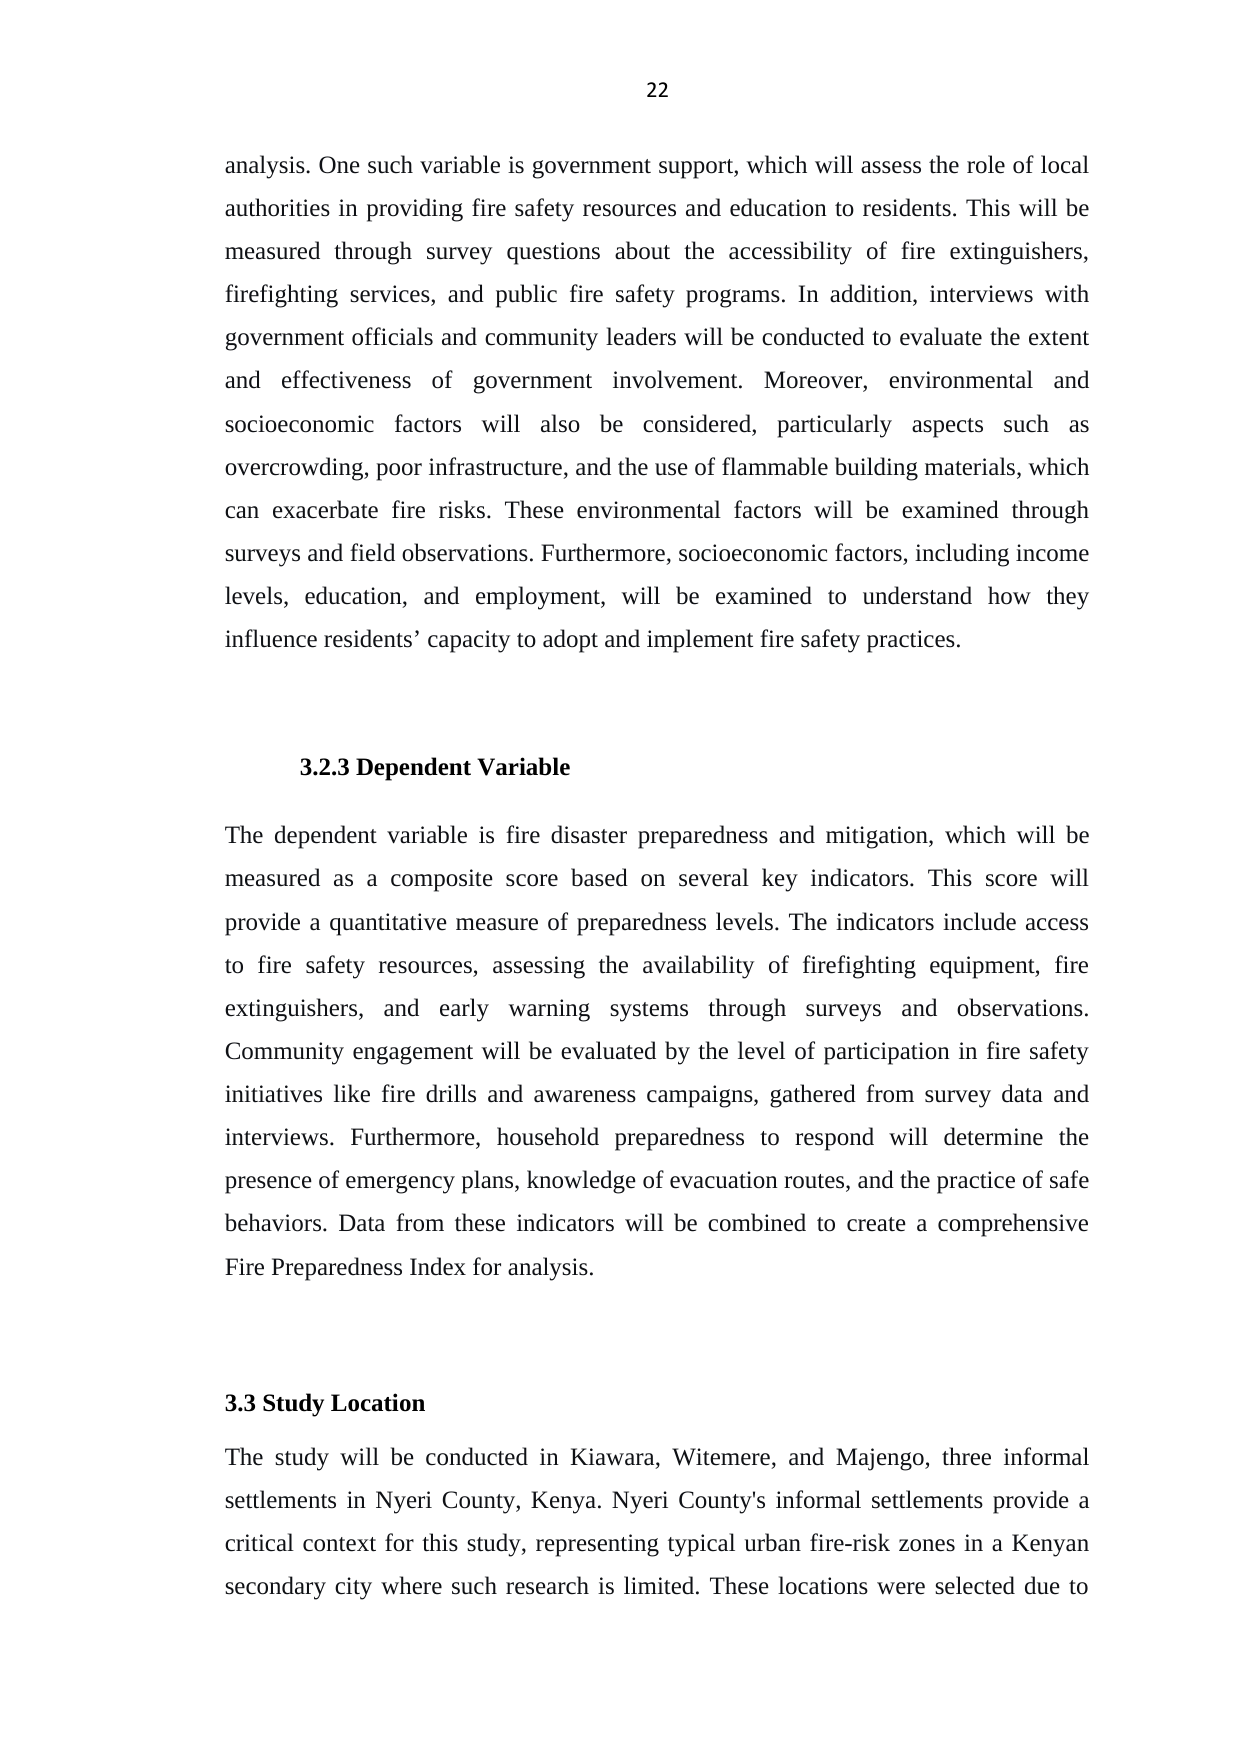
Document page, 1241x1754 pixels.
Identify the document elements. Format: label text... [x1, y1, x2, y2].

subtitle 3.3 Study Location [224, 1388, 1090, 1417]
text The dependent variable is fire disaster preparedness and mitigation, which will be measured as a composite score based on several key indicators. This score will provide a quantitative measure of preparedness levels. The indicators include access to fire safety resources, assessing the availability of firefighting equipment, fire extinguishers, and early warning systems through surveys and observations. Community engagement will be evaluated by the level of participation in fire safety initiatives like fire drills and awareness campaigns, gathered from survey data and interviews. Furthermore, household preparedness to respond will determine the presence of emergency plans, knowledge of evacuation routes, and the practice of safe behaviors. Data from these indicators will be combined to create a comprehensive Fire Preparedness Index for analysis. [224, 830, 1090, 962]
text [224, 1452, 1090, 1600]
text The dependent variable is fire disaster preparedness and mitigation, which will be measured as a composite score based on several key indicators. This score will provide a quantitative measure of preparedness levels. The indicators include access to fire safety resources, assessing the availability of firefighting equipment, fire extinguishers, and early warning systems through surveys and observations. Community engagement will be evaluated by the level of participation in fire safety initiatives like fire drills and awareness campaigns, gathered from survey data and interviews. Furthermore, household preparedness to respond will determine the presence of emergency plans, knowledge of evacuation routes, and the practice of safe behaviors. Data from these indicators will be combined to create a comprehensive Fire Preparedness Index for analysis. [224, 1215, 1090, 1280]
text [224, 150, 1090, 603]
text The dependent variable is fire disaster preparedness and mitigation, which will be measured as a composite score based on several key indicators. This score will provide a quantitative measure of preparedness levels. The indicators include access to fire safety resources, assessing the availability of firefighting equipment, fire extinguishers, and early warning systems through surveys and observations. Community engagement will be evaluated by the level of participation in fire safety initiatives like fire drills and awareness campaigns, gathered from survey data and interviews. Furthermore, household preparedness to respond will determine the presence of emergency plans, knowledge of evacuation routes, and the practice of safe behaviors. Data from these indicators will be combined to create a comprehensive Fire Preparedness Index for analysis. [224, 963, 1090, 1214]
subtitle 3.2.3 Dependent Variable [224, 752, 1090, 781]
